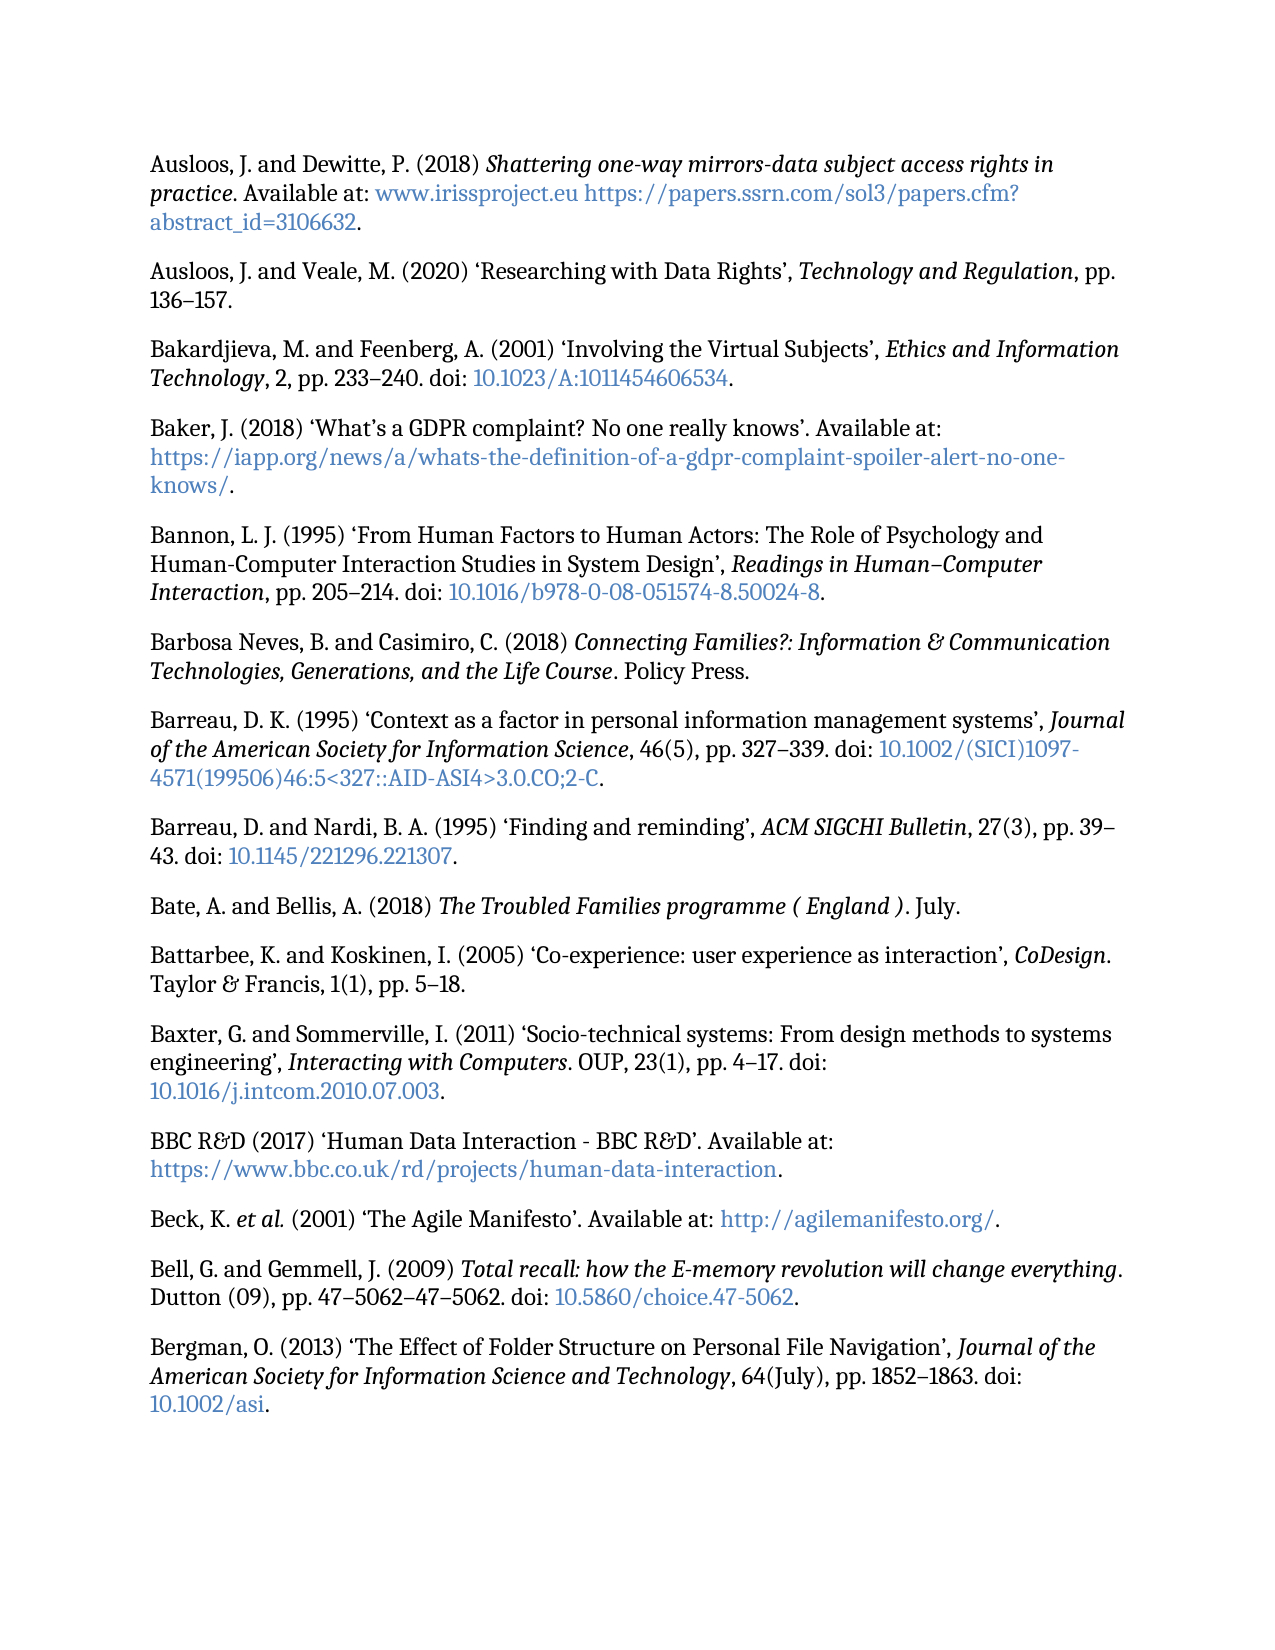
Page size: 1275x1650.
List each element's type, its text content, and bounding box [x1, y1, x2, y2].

text Bakardjieva, M. and Feenberg, A. (2001) ‘Involving the Virtual Subjects’, Ethics and Information Technology, 2, pp. 233–240. doi: 10.1023/A:1011454606534. [150, 335, 1125, 393]
text Bell, G. and Gemmell, J. (2009) Total recall: how the E-memory revolution will change everything. Dutton (09), pp. 47–5062–47–5062. doi: 10.5860/choice.47-5062. [150, 1254, 1125, 1312]
text Baker, J. (2018) ‘What’s a GDPR complaint? No one really knows’. Available at: https://iapp.org/news/a/whats-the-definition-of-a-gdpr-complaint-spoiler-alert-no-one-knows/. [150, 414, 1125, 500]
text Bannon, L. J. (1995) ‘From Human Factors to Human Actors: The Role of Psychology and Human-Computer Interaction Studies in System Design’, Readings in Human–Computer Interaction, pp. 205–214. doi: 10.1016/b978-0-08-051574-8.50024-8. [150, 521, 1125, 607]
text Barreau, D. K. (1995) ‘Context as a factor in personal information management systems’, Journal of the American Society for Information Science, 46(5), pp. 327–339. doi: 10.1002/(SICI)1097-4571(199506)46:5<327::AID-ASI4>3.0.CO;2-C. [150, 706, 1125, 792]
text BBC R&D (2017) ‘Human Data Interaction - BBC R&D’. Available at: https://www.bbc.co.uk/rd/projects/human-data-interaction. [150, 1127, 1125, 1184]
text Barbosa Neves, B. and Casimiro, C. (2018) Connecting Families?: Information & Communication Technologies, Generations, and the Life Course. Policy Press. [150, 628, 1125, 685]
text Battarbee, K. and Koskinen, I. (2005) ‘Co-experience: user experience as interaction’, CoDesign. Taylor & Francis, 1(1), pp. 5–18. [150, 941, 1125, 999]
text Baxter, G. and Sommerville, I. (2011) ‘Socio-technical systems: From design methods to systems engineering’, Interacting with Computers. OUP, 23(1), pp. 4–17. doi: 10.1016/j.intcom.2010.07.003. [150, 1019, 1125, 1106]
text Ausloos, J. and Dewitte, P. (2018) Shattering one-way mirrors-data subject access rights in practice. Available at: www.irissproject.eu https://papers.ssrn.com/sol3/papers.cfm?abstract_id=3106632. [150, 150, 1125, 236]
text Bergman, O. (2013) ‘The Effect of Folder Structure on Personal File Navigation’, Journal of the American Society for Information Science and Technology, 64(July), pp. 1852–1863. doi: 10.1002/asi. [150, 1333, 1125, 1419]
text Barreau, D. and Nardi, B. A. (1995) ‘Finding and reminding’, ACM SIGCHI Bulletin, 27(3), pp. 39–43. doi: 10.1145/221296.221307. [150, 813, 1125, 871]
text Beck, K. et al. (2001) ‘The Agile Manifesto’. Available at: http://agilemanifesto.org/. [150, 1205, 1125, 1234]
text Bate, A. and Bellis, A. (2018) The Troubled Families programme ( England ). July. [150, 892, 1125, 920]
text Ausloos, J. and Veale, M. (2020) ‘Researching with Data Rights’, Technology and Regulation, pp. 136–157. [150, 257, 1125, 314]
